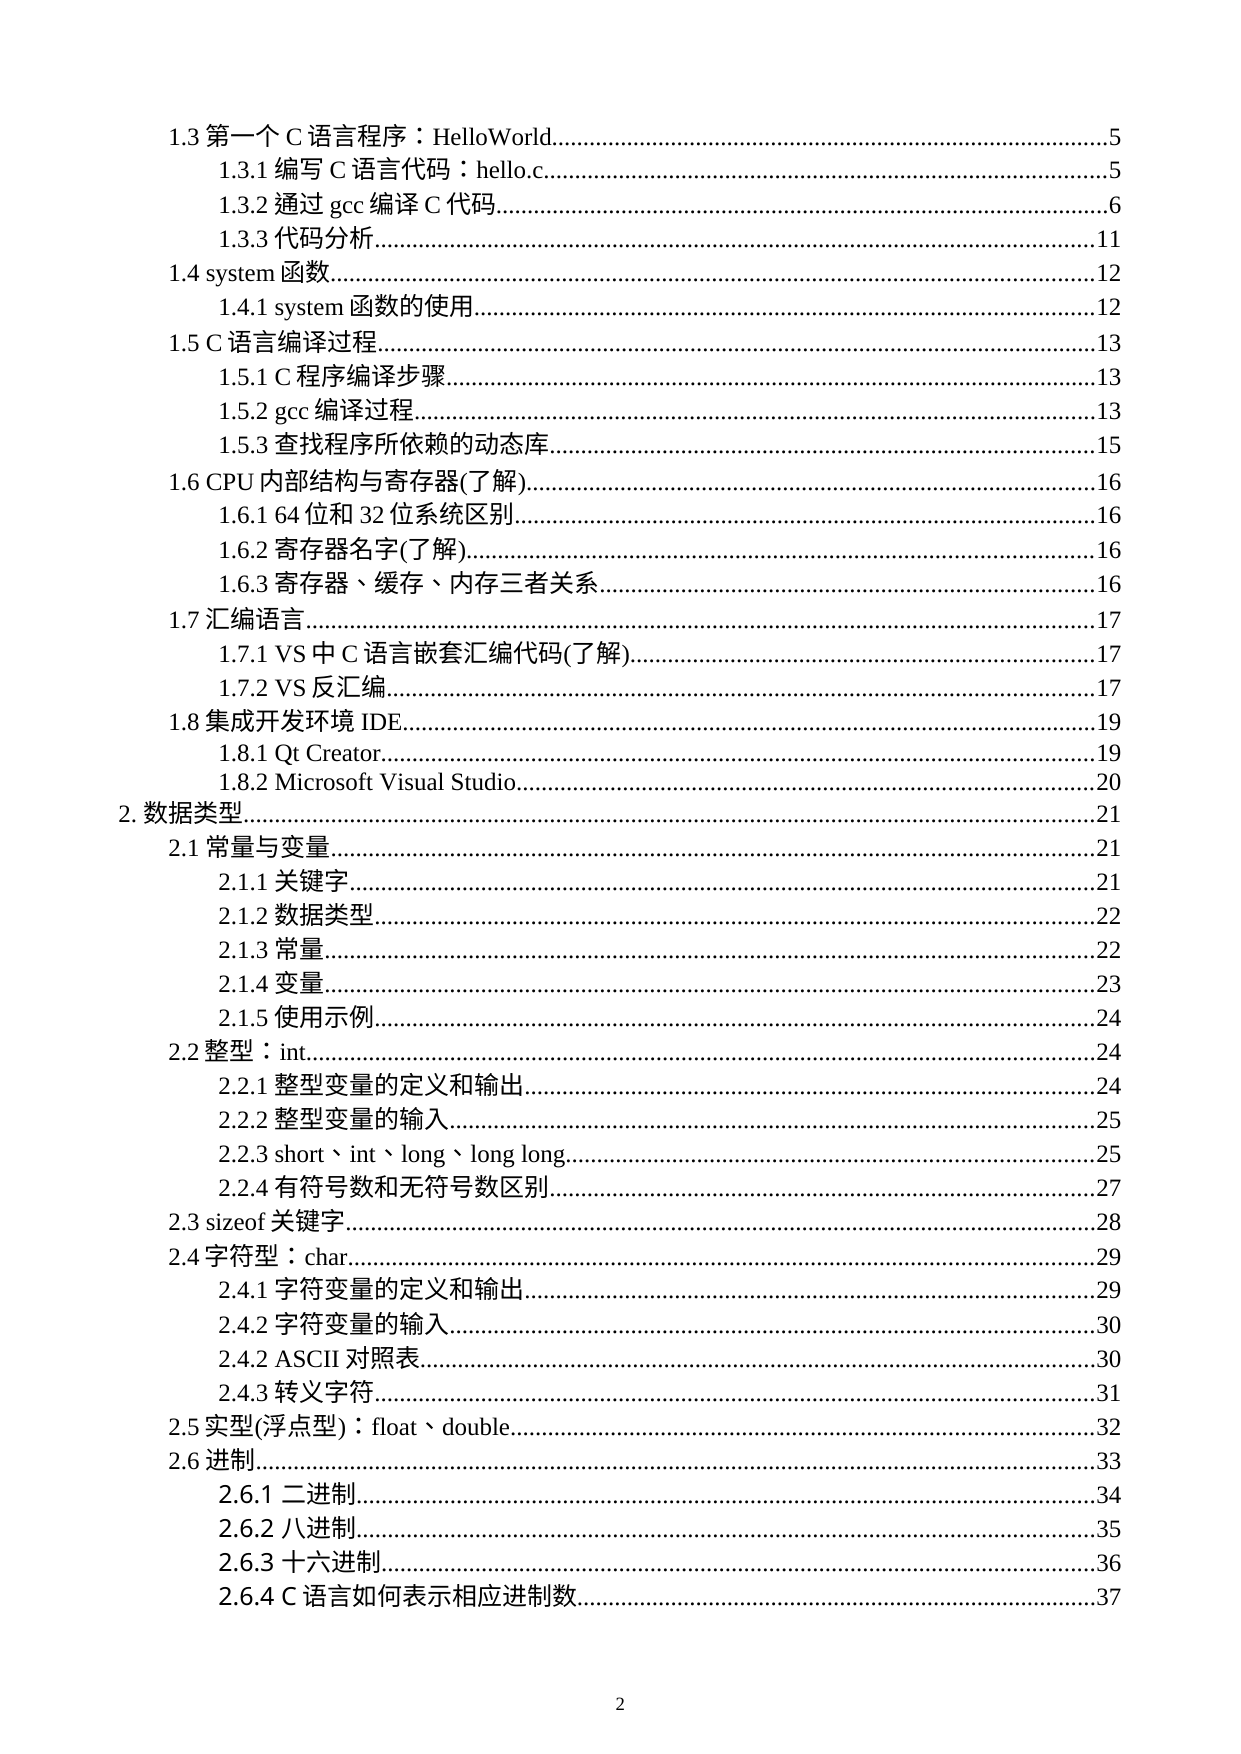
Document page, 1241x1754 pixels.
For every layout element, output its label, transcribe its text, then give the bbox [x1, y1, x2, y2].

text 1.5 C语言编译过程 13 [168, 322, 1122, 359]
text 1.5.2 gcc编译过程 13 [218, 393, 1122, 427]
text 2.4.3 转义字符 31 [218, 1374, 1122, 1408]
text 1.3.3 代码分析 11 [218, 220, 1122, 254]
text 2.6.4 C语言如何表示相应进制数 37 [218, 1579, 1122, 1613]
text 2.2.2 整型变量的输入 25 [218, 1102, 1122, 1136]
text 1.4 system函数 12 [168, 254, 1122, 288]
text 1.3.2 通过gcc编译C代码 6 [218, 186, 1122, 220]
text 1.6.2 寄存器名字(了解) 16 [218, 531, 1122, 565]
text 2.4字符型：char 29 [168, 1238, 1122, 1272]
text 1.6.1 64位和32位系统区别 16 [218, 497, 1122, 531]
text 1.8.1 Qt Creator 19 [218, 738, 1122, 767]
text 1.7.1 VS中C语言嵌套汇编代码(了解) 17 [218, 636, 1122, 670]
text 2.4.2 ASCII对照表 30 [218, 1340, 1122, 1374]
text 2.6 进制 33 [168, 1442, 1122, 1477]
text 2.1.1 关键字 21 [218, 863, 1122, 897]
text 1.6.3 寄存器、缓存、内存三者关系 16 [218, 565, 1122, 599]
text 2.1.2 数据类型 22 [218, 897, 1122, 932]
text 1.7.2 VS反汇编 17 [218, 670, 1122, 704]
text 2.4.1 字符变量的定义和输出 29 [218, 1272, 1122, 1306]
text 1.8 集成开发环境IDE 19 [168, 704, 1122, 738]
text 1.3.1 编写C语言代码：hello.c 5 [218, 152, 1122, 186]
text 2.3 sizeof关键字 28 [168, 1204, 1122, 1238]
text 1.5.1 C程序编译步骤 13 [218, 359, 1122, 393]
text 2.5实型(浮点型)：float、double 32 [168, 1408, 1122, 1442]
text 2.2.4 有符号数和无符号数区别 27 [218, 1170, 1122, 1204]
text 1.7 汇编语言 17 [168, 599, 1122, 636]
text 1.6 CPU内部结构与寄存器(了解) 16 [168, 461, 1122, 497]
text 2.6.3 十六进制 36 [218, 1545, 1122, 1579]
text 2.1.4 变量 23 [218, 966, 1122, 1000]
text 2.2.3 short、int、long、long long 25 [218, 1136, 1122, 1170]
text 1.8.2 Microsoft Visual Studio 20 [218, 767, 1122, 795]
text 1.5.3 查找程序所依赖的动态库 15 [218, 427, 1122, 461]
text 2.6.2 八进制 35 [218, 1511, 1122, 1545]
text 2.2.1 整型变量的定义和输出 24 [218, 1068, 1122, 1102]
text 1.3 第一个C语言程序：HelloWorld 5 [168, 118, 1122, 152]
text 2.1.3 常量 22 [218, 932, 1122, 966]
text 2.1.5 使用示例 24 [218, 1000, 1122, 1034]
text 2.4.2 字符变量的输入 30 [218, 1306, 1122, 1340]
text 2.2整型：int 24 [168, 1034, 1122, 1068]
text 2. 数据类型 21 [118, 795, 1122, 829]
text 2.1 常量与变量 21 [168, 829, 1122, 863]
text 1.4.1 system函数的使用 12 [218, 288, 1122, 322]
text 2.6.1 二进制 34 [218, 1477, 1122, 1511]
